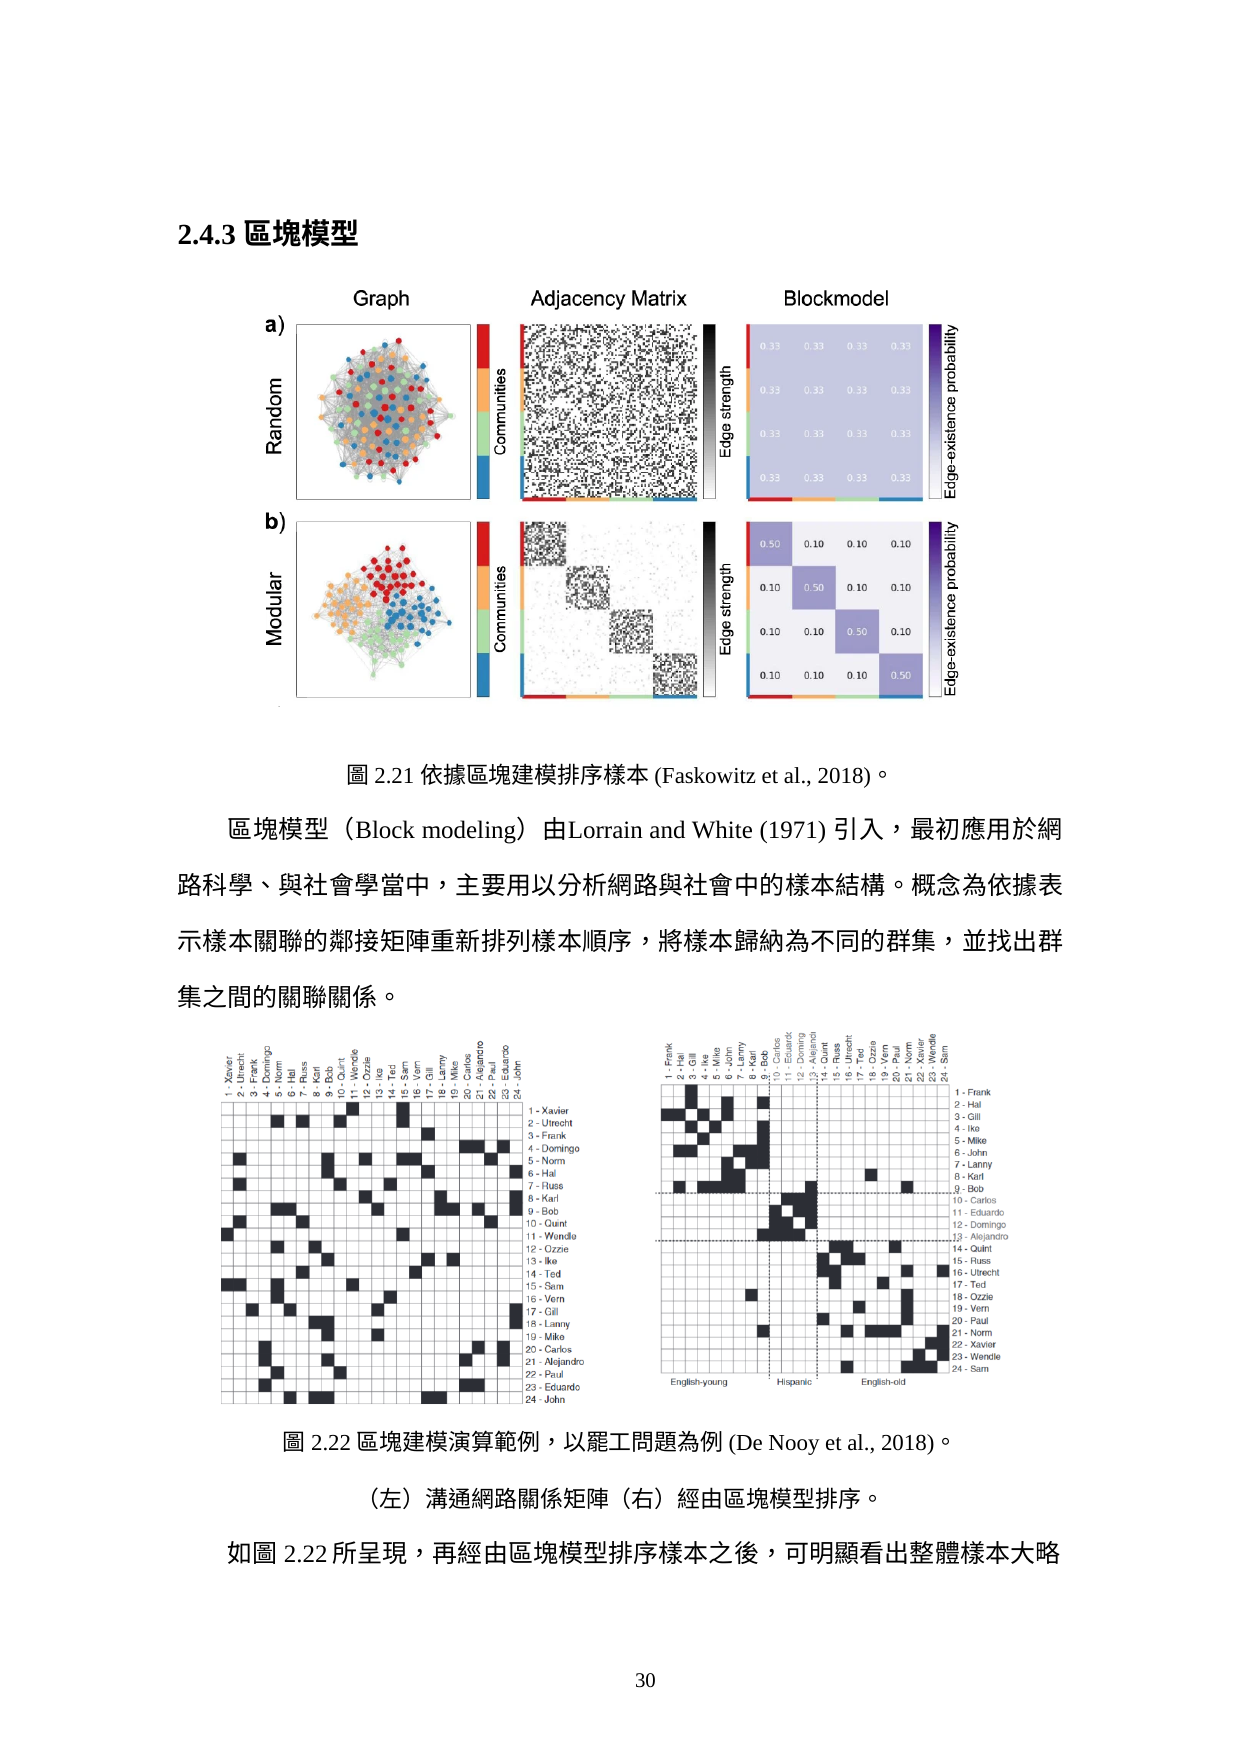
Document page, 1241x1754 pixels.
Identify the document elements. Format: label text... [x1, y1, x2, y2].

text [177, 1532, 1063, 1570]
picture [188, 1032, 590, 1408]
table_header [620, 1033, 1062, 1422]
subtitle 區塊模型 [177, 194, 1063, 269]
picture [265, 290, 975, 707]
text 區塊模型（Block modeling）由Lorrain and White (1971) 引入，最初應用於網路科學、與社會學當中，主要用以分析網路與社會中的樣本結構。概念為依據表示樣本關聯的鄰接矩陣重新排列樣本順序，將樣本歸納為不同的群集，並找出群集之間的關聯關係。 [177, 808, 1063, 1015]
table_header [177, 1033, 619, 1422]
picture [630, 1032, 1045, 1391]
